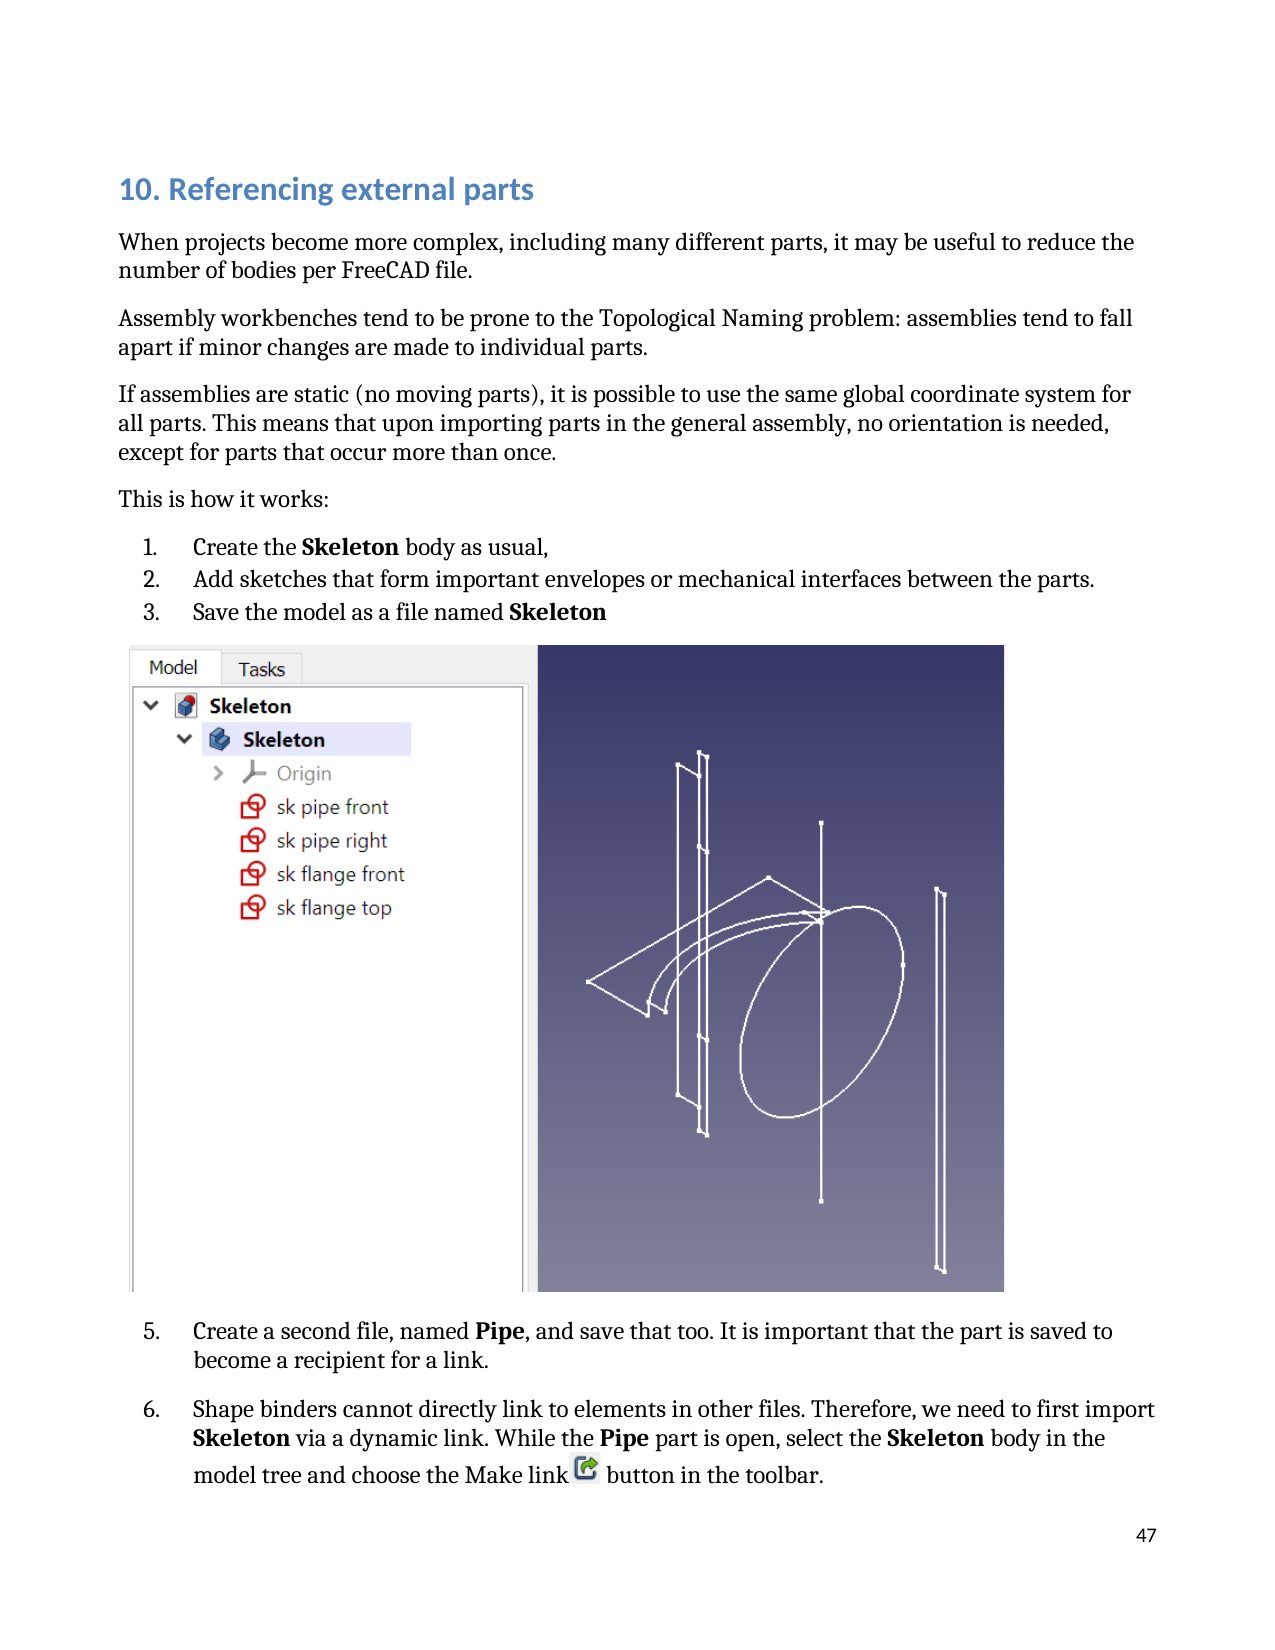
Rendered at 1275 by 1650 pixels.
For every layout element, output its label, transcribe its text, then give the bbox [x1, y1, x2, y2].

subtitle Referencing external parts [118, 168, 1157, 209]
text Assembly workbenches tend to be prone to the Topological Naming problem: assemblies tend to fall apart if minor changes are made to individual parts. [118, 304, 1157, 361]
text When projects become more complex, including many different parts, it may be useful to reduce the number of bodies per FreeCAD file. [118, 228, 1157, 285]
text If assemblies are static (no moving parts), it is possible to use the same global coordinate system for all parts. This means that upon importing parts in the general assembly, no orientation is needed, except for parts that occur more than once. [118, 380, 1157, 466]
list Shape binders cannot directly link to elements in other files. Therefore, we need to first import Skeleton via a dynamic link. While the Pipe part is open, select the Skeleton body in the model tree and choose the Make link button in the toolbar. [143, 1395, 1157, 1490]
list Save the model as a file named Skeleton [143, 598, 1157, 626]
list Create a second file, named Pipe, and save that too. It is important that the part is saved to become a recipient for a link. [143, 1317, 1157, 1374]
list Add sketches that form important envelopes or mechanical interfaces between the parts. [143, 565, 1157, 594]
picture [569, 1452, 601, 1484]
list Create the Skeleton body as usual, [143, 533, 1157, 561]
picture [129, 645, 1005, 1292]
text This is how it works: [118, 485, 1157, 514]
